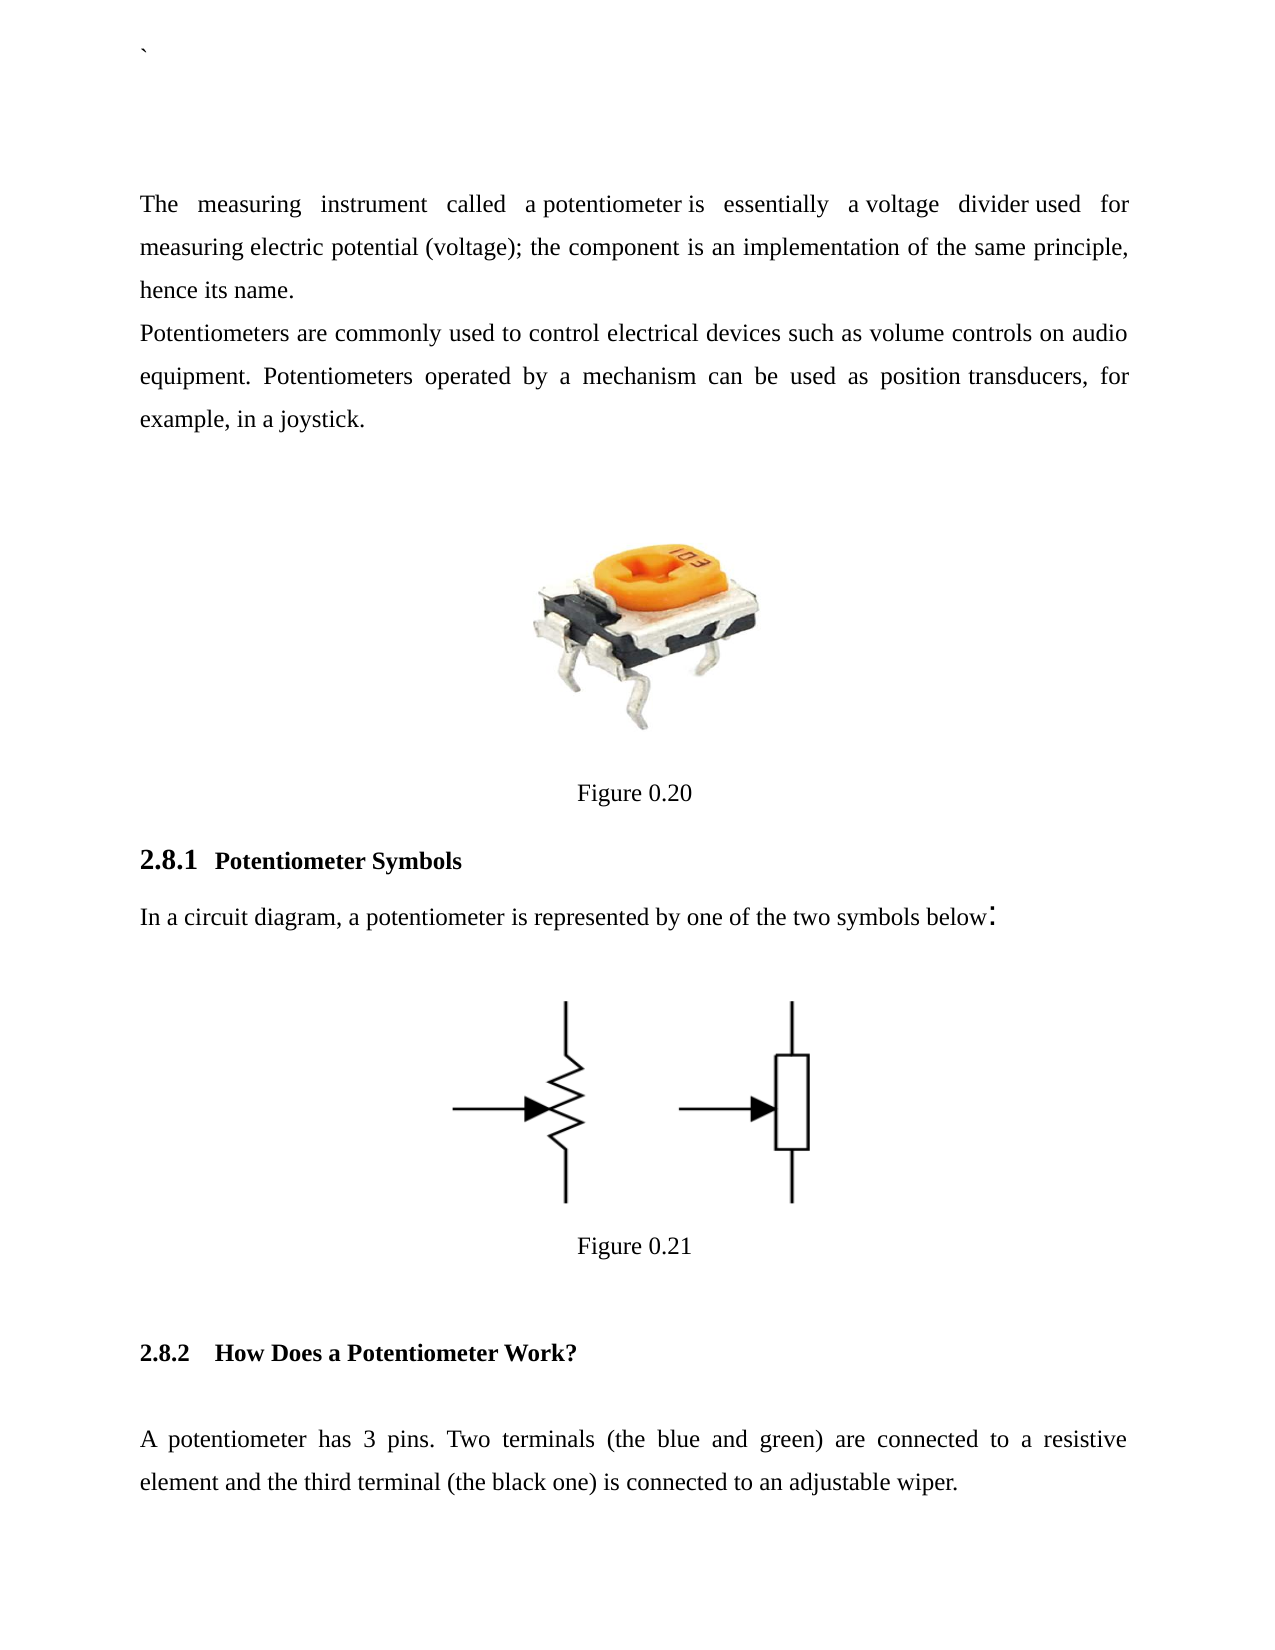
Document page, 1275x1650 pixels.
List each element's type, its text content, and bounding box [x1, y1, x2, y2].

picture [444, 996, 825, 1217]
subtitle How Does a Potentiometer Work? [139, 1338, 1129, 1367]
picture [425, 490, 844, 764]
text A potentiometer has 3 pins. Two terminals (the blue and green) are connected to a resistive element and the third terminal (the black one) is connected to an adjustable wiper. [139, 1424, 1129, 1496]
text Potentiometers are commonly used to control electrical devices such as volume controls on audio equipment. Potentiometers operated by a mechanism can be used as position transducers, for example, in a joystick. [139, 318, 1129, 433]
text In a circuit diagram, a potentiometer is represented by one of the two symbols below: [139, 892, 1129, 933]
text The measuring instrument called a potentiometer is essentially a voltage divider used for measuring electric potential (voltage); the component is an implementation of the same principle, hence its name. [139, 189, 1129, 304]
subtitle Potentiometer Symbols [139, 842, 1129, 875]
